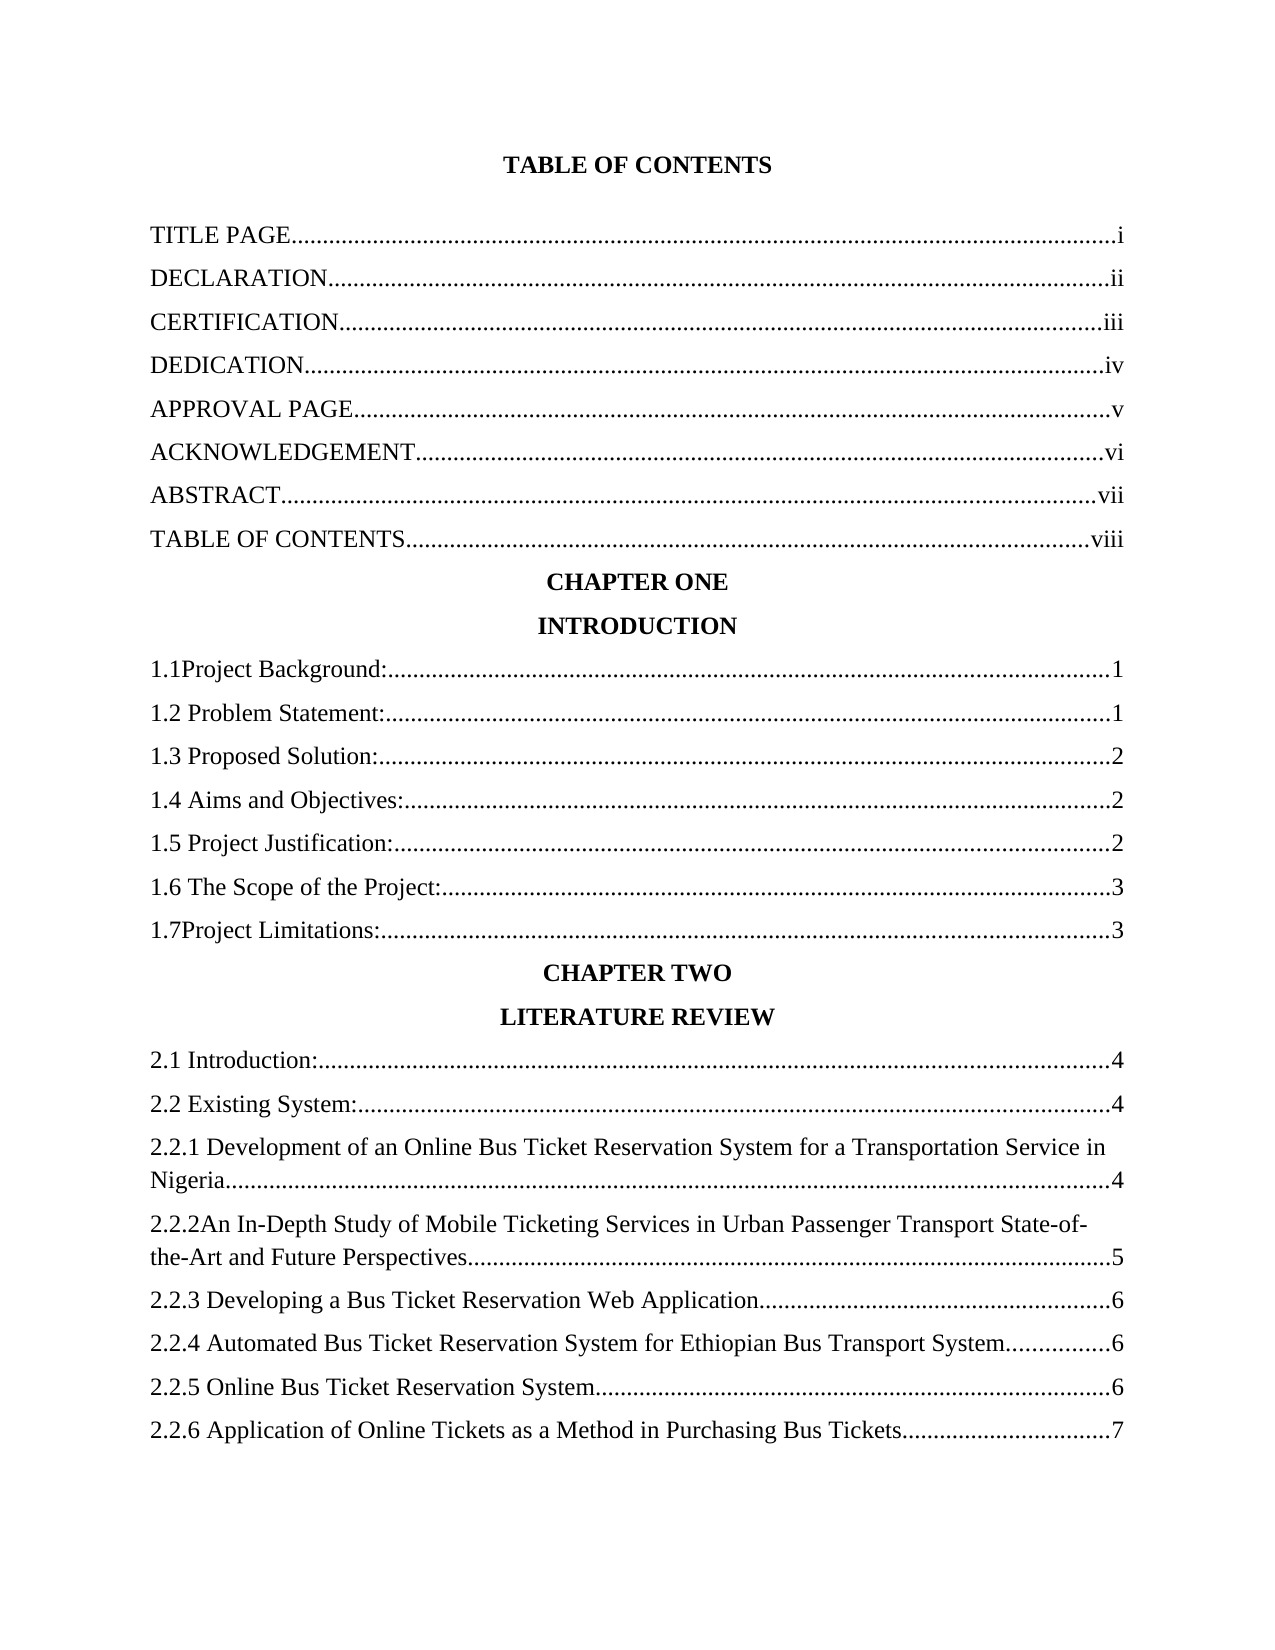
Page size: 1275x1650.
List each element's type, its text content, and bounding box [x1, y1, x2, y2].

text 2.2.3 Developing a Bus Ticket Reservation Web Application 6 [150, 1285, 1125, 1314]
text 1.6 The Scope of the Project: 3 [150, 872, 1125, 900]
text APPROVAL PAGE v [150, 394, 1125, 422]
text 2.2.1 Development of an Online Bus Ticket Reservation System for a Transportation Service in Nigeria. 4 [150, 1132, 1125, 1194]
subtitle TABLE OF CONTENTS [150, 150, 1125, 179]
text CERTIFICATION iii [150, 307, 1125, 336]
text 2.2 Existing System: 4 [150, 1089, 1125, 1117]
text CHAPTER TWO [150, 958, 1125, 987]
text ABSTRACT vii [150, 481, 1125, 509]
text 2.2.4 Automated Bus Ticket Reservation System for Ethiopian Bus Transport System. 6 [150, 1328, 1125, 1357]
text CHAPTER ONE [150, 567, 1125, 596]
text 1.3 Proposed Solution: 2 [150, 741, 1125, 770]
text 1.2 Problem Statement: 1 [150, 698, 1125, 727]
text 2.2.6 Application of Online Tickets as a Method in Purchasing Bus Tickets. 7 [150, 1415, 1125, 1444]
text TITLE PAGE i [150, 220, 1125, 249]
text 2.2.5 Online Bus Ticket Reservation System 6 [150, 1372, 1125, 1401]
text 2.1 Introduction: 4 [150, 1045, 1125, 1074]
text DECLARATION ii [150, 263, 1125, 292]
text 1.1Project Background: 1 [150, 654, 1125, 683]
text 1.7Project Limitations: 3 [150, 915, 1125, 944]
text ACKNOWLEDGEMENT vi [150, 437, 1125, 466]
text TABLE OF CONTENTS viii [150, 524, 1125, 553]
text 2.2.2An In-Depth Study of Mobile Ticketing Services in Urban Passenger Transport State-of-the-Art and Future Perspectives 5 [150, 1209, 1125, 1270]
text 1.4 Aims and Objectives: 2 [150, 785, 1125, 813]
text LITERATURE REVIEW [150, 1002, 1125, 1031]
text DEDICATION iv [150, 350, 1125, 379]
text INTRODUCTION [150, 611, 1125, 640]
text 1.5 Project Justification: 2 [150, 828, 1125, 857]
